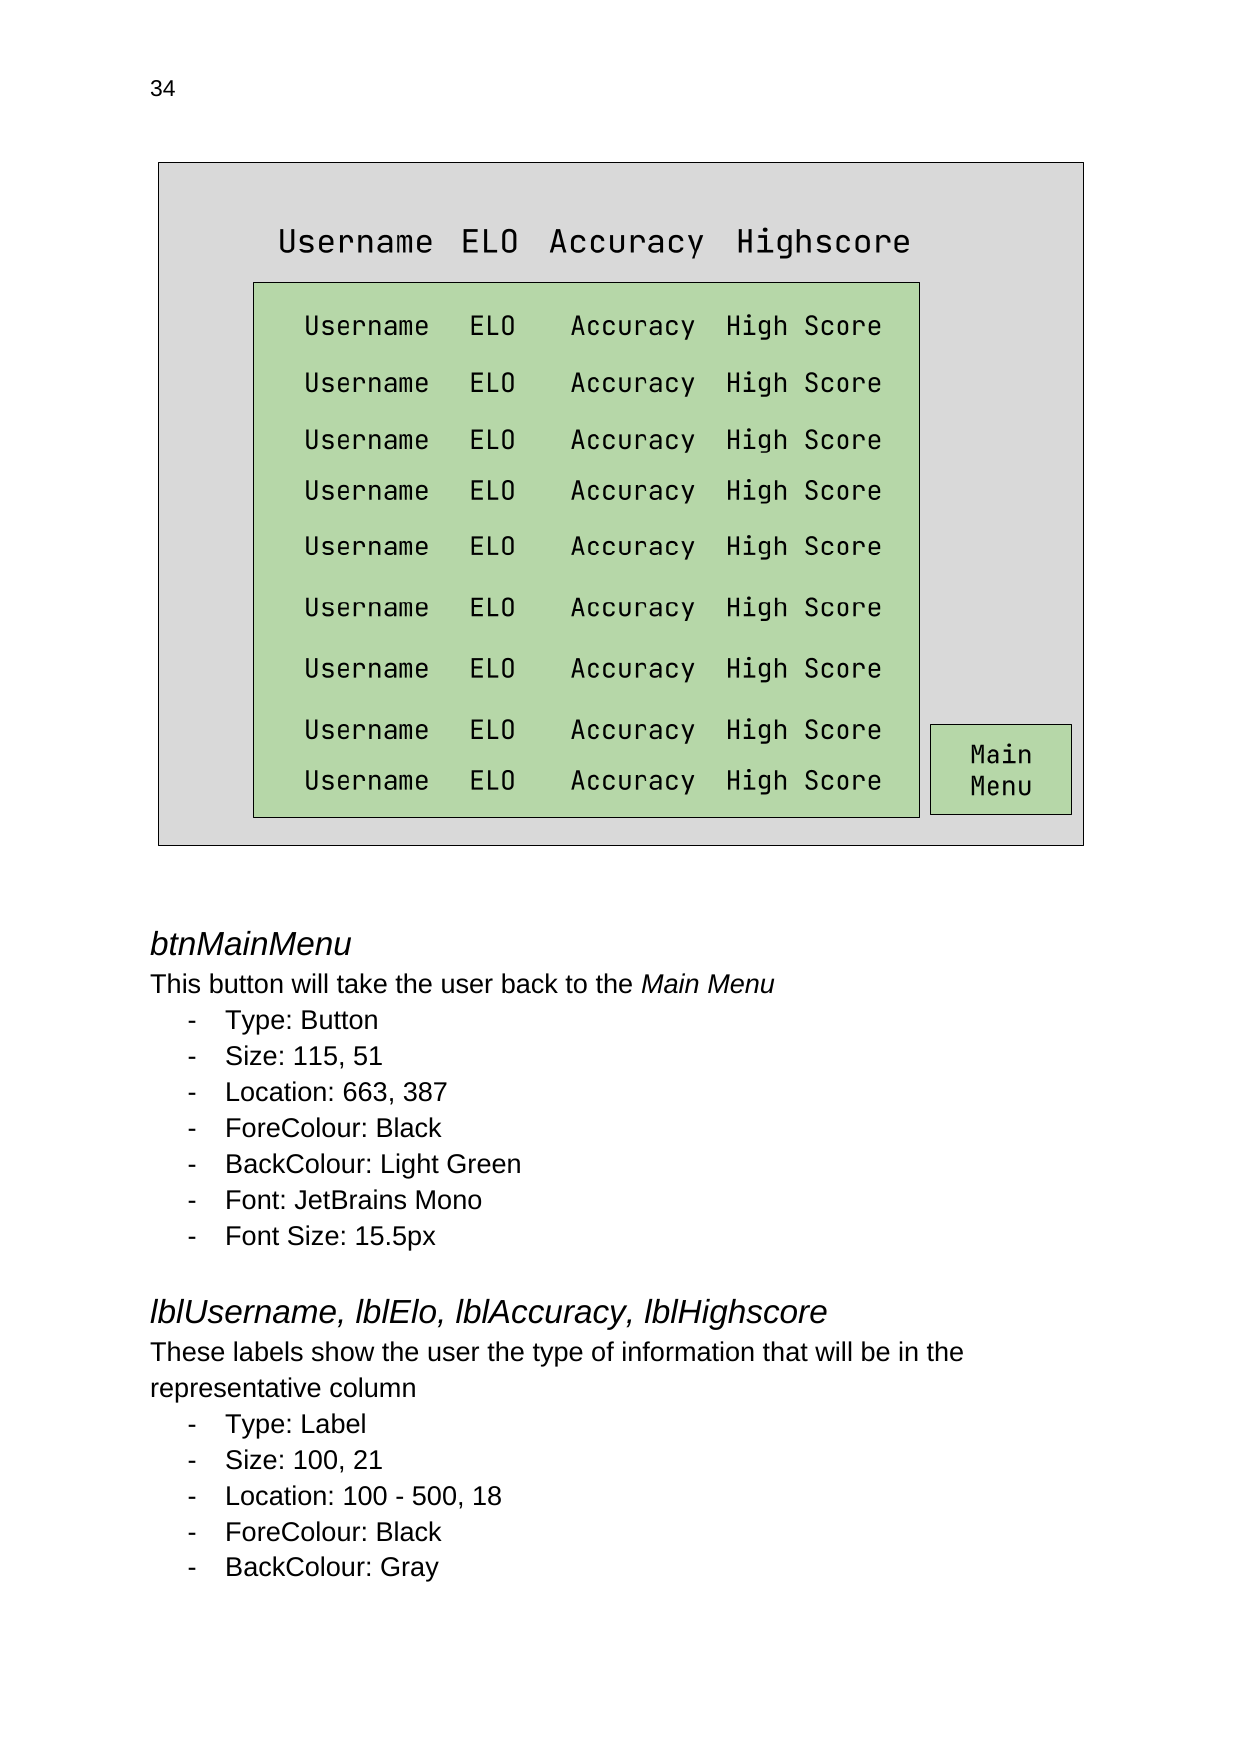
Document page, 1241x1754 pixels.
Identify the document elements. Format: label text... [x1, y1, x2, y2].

list Location: 663, 387 [187, 1076, 1090, 1107]
list Type: Button [187, 1004, 1090, 1035]
list ForeColour: Black [187, 1112, 1090, 1143]
text btnMainMenu [150, 924, 1090, 962]
text lblUsername, lblElo, lblAccuracy, lblHighscore [150, 1292, 1090, 1330]
list Size: 115, 51 [187, 1040, 1090, 1071]
list Font Size: 15.5px [187, 1220, 1090, 1251]
list Font: JetBrains Mono [187, 1184, 1090, 1215]
text These labels show the user the type of information that will be in the representative column [150, 1336, 1090, 1403]
list Type: Label [187, 1408, 1090, 1439]
text This button will take the user back to the Main Menu [150, 968, 1090, 999]
list BackColour: Light Green [187, 1148, 1090, 1179]
list Location: 100 - 500, 18 [187, 1479, 1090, 1511]
list ForeColour: Black [187, 1516, 1090, 1547]
list Size: 100, 21 [187, 1444, 1090, 1475]
picture [150, 150, 1091, 855]
list BackColour: Gray [187, 1551, 1090, 1583]
